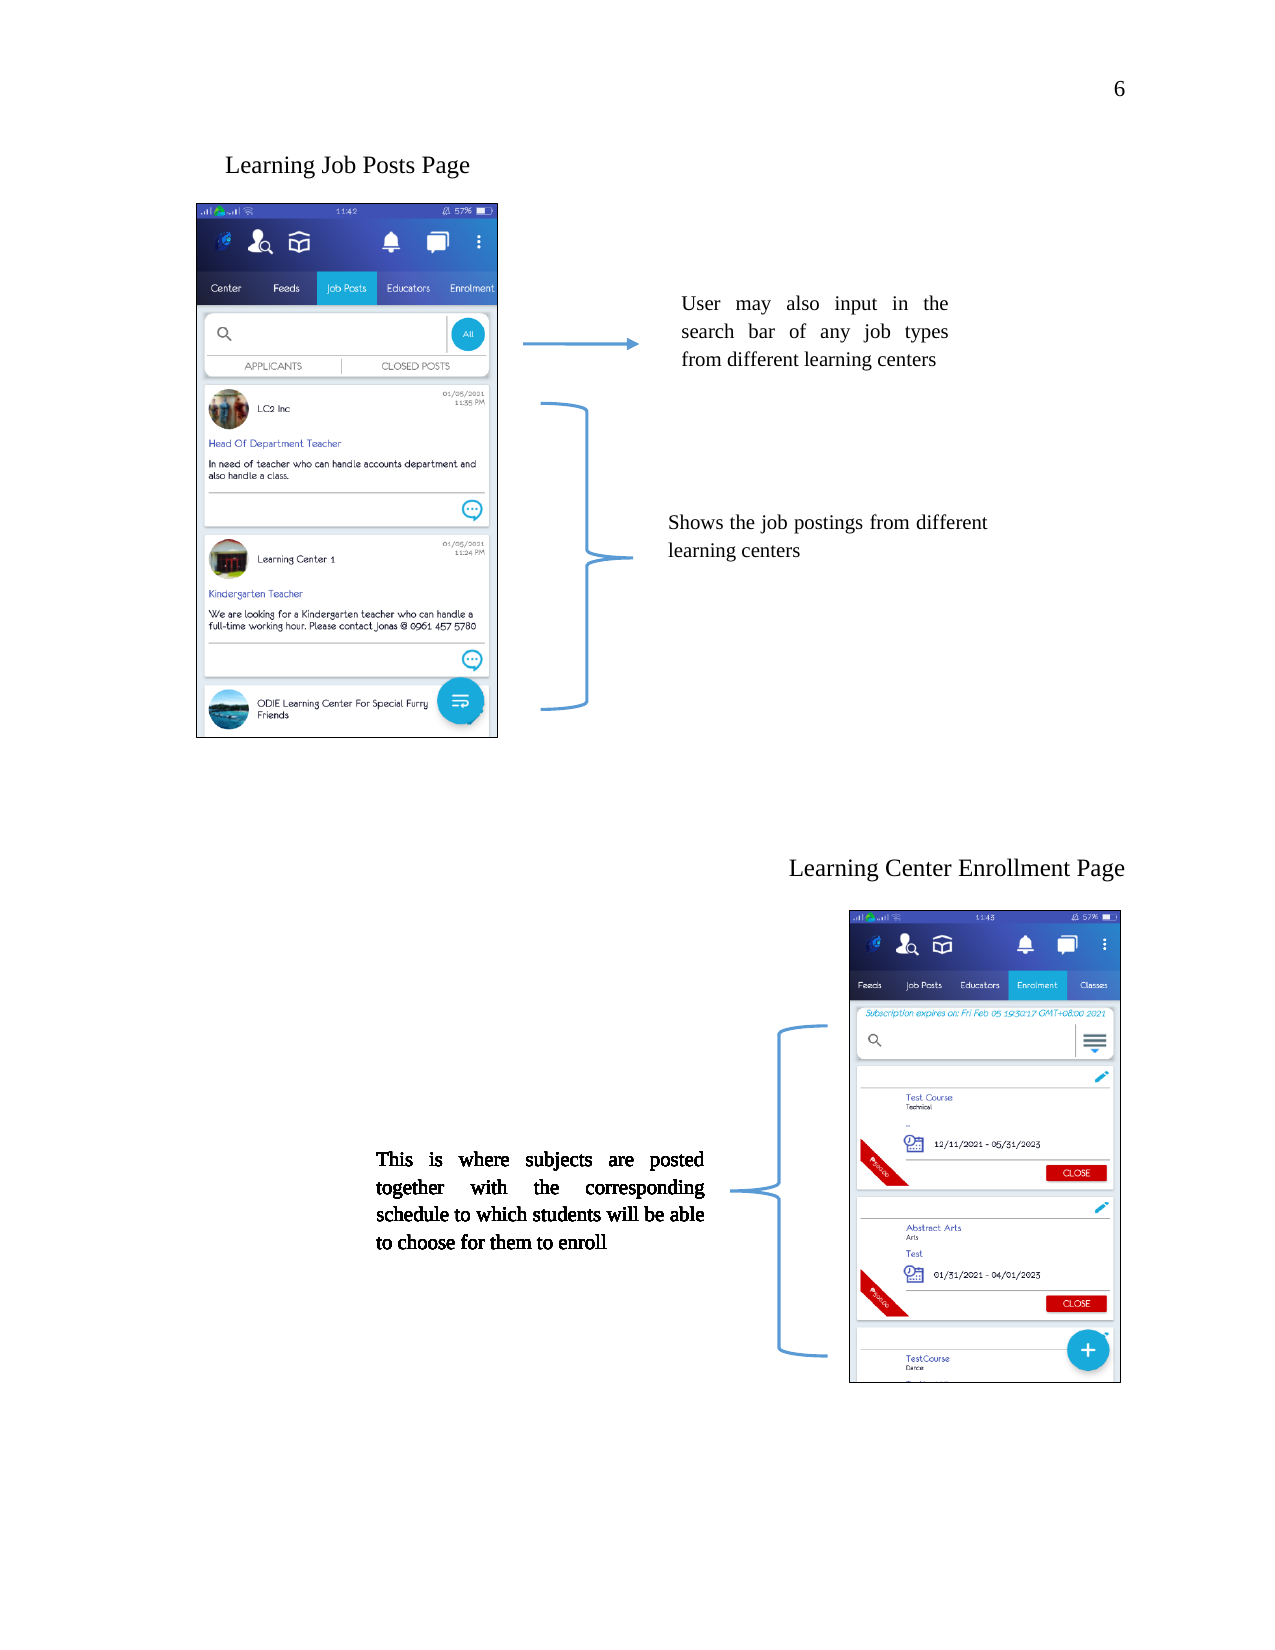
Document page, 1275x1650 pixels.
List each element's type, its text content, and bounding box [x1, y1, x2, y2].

text Learning Center Enrollment Page [225, 853, 1125, 882]
picture [197, 204, 497, 737]
picture [850, 911, 1120, 1382]
text Learning Job Posts Page [225, 150, 1125, 179]
